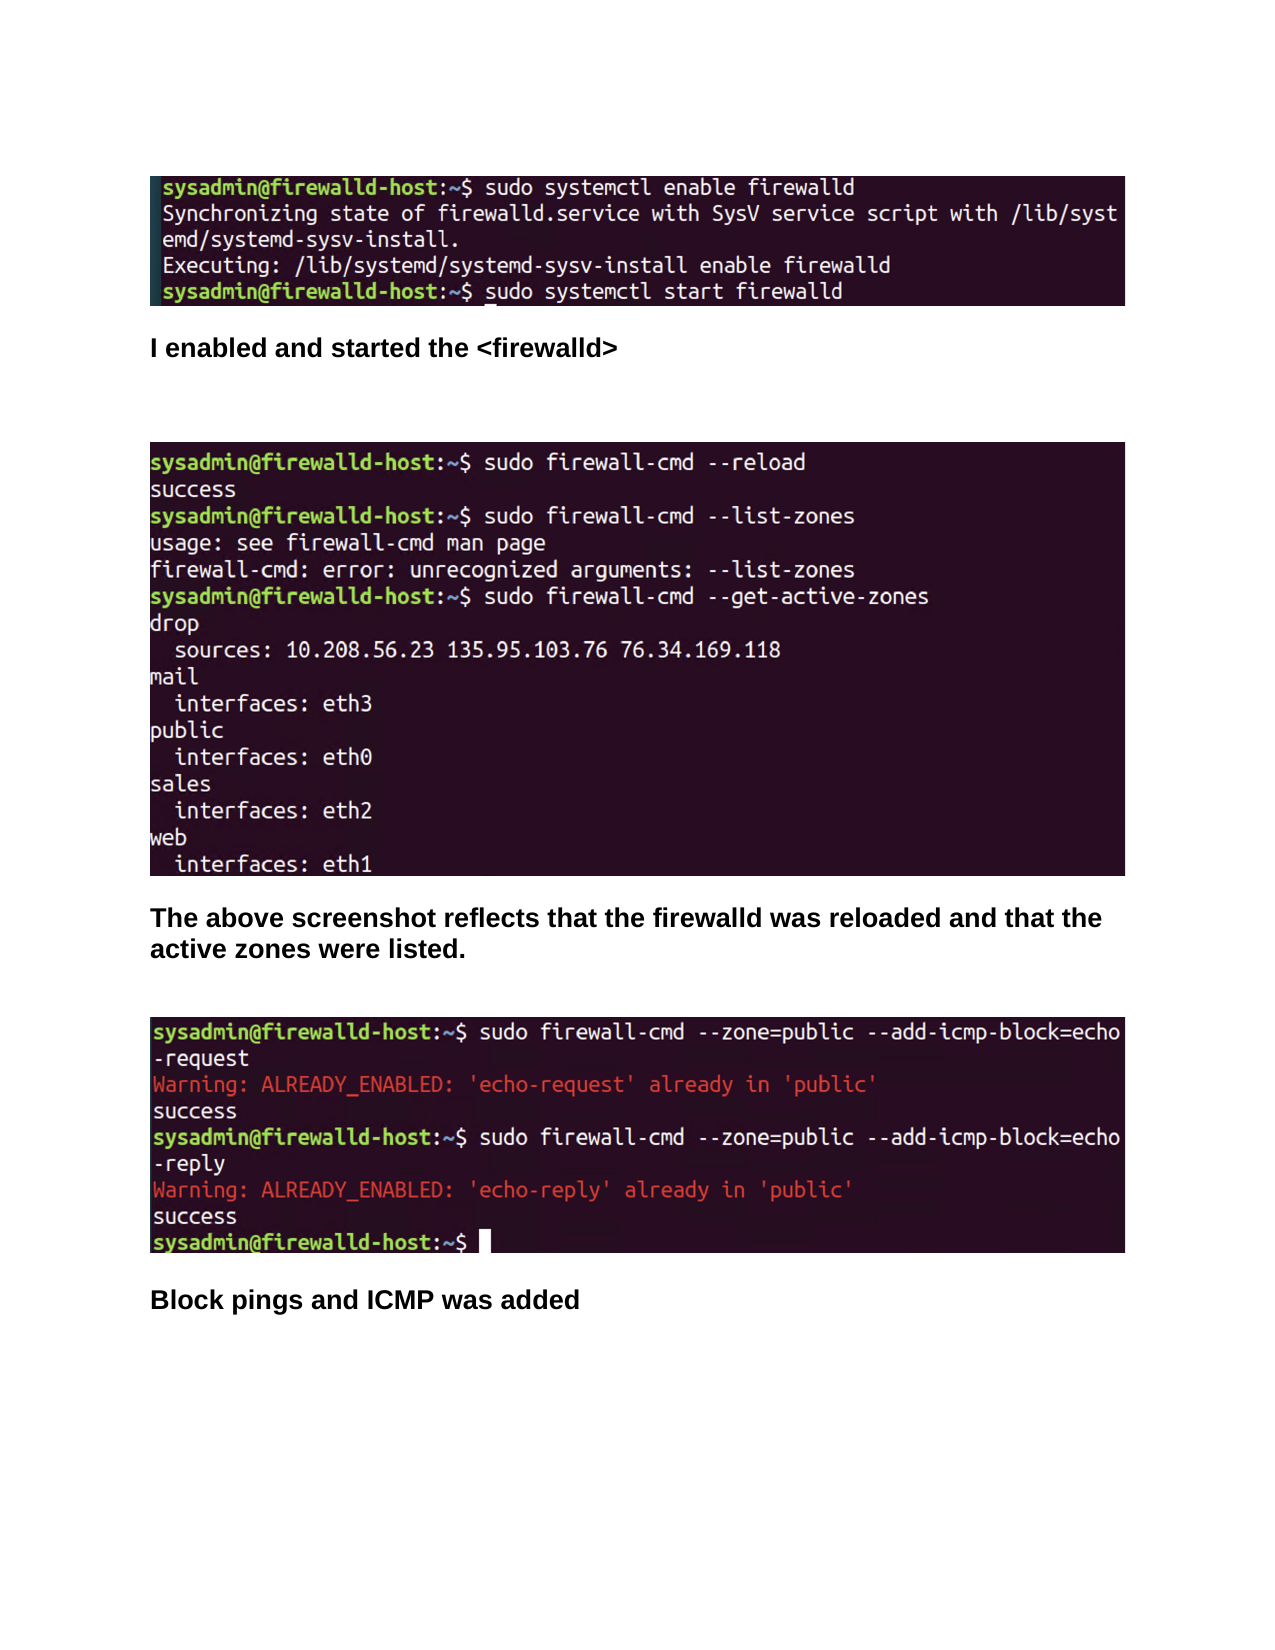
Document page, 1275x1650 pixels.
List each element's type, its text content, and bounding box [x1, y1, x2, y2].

picture [150, 1017, 1125, 1253]
text Block pings and ICMP was added [150, 1284, 1125, 1315]
text The above screenshot reflects that the firewalld was reloaded and that the active zones were listed. [150, 902, 1125, 964]
picture [150, 176, 1125, 306]
text I enabled and started the <firewalld> [150, 332, 1125, 363]
picture [150, 442, 1125, 876]
